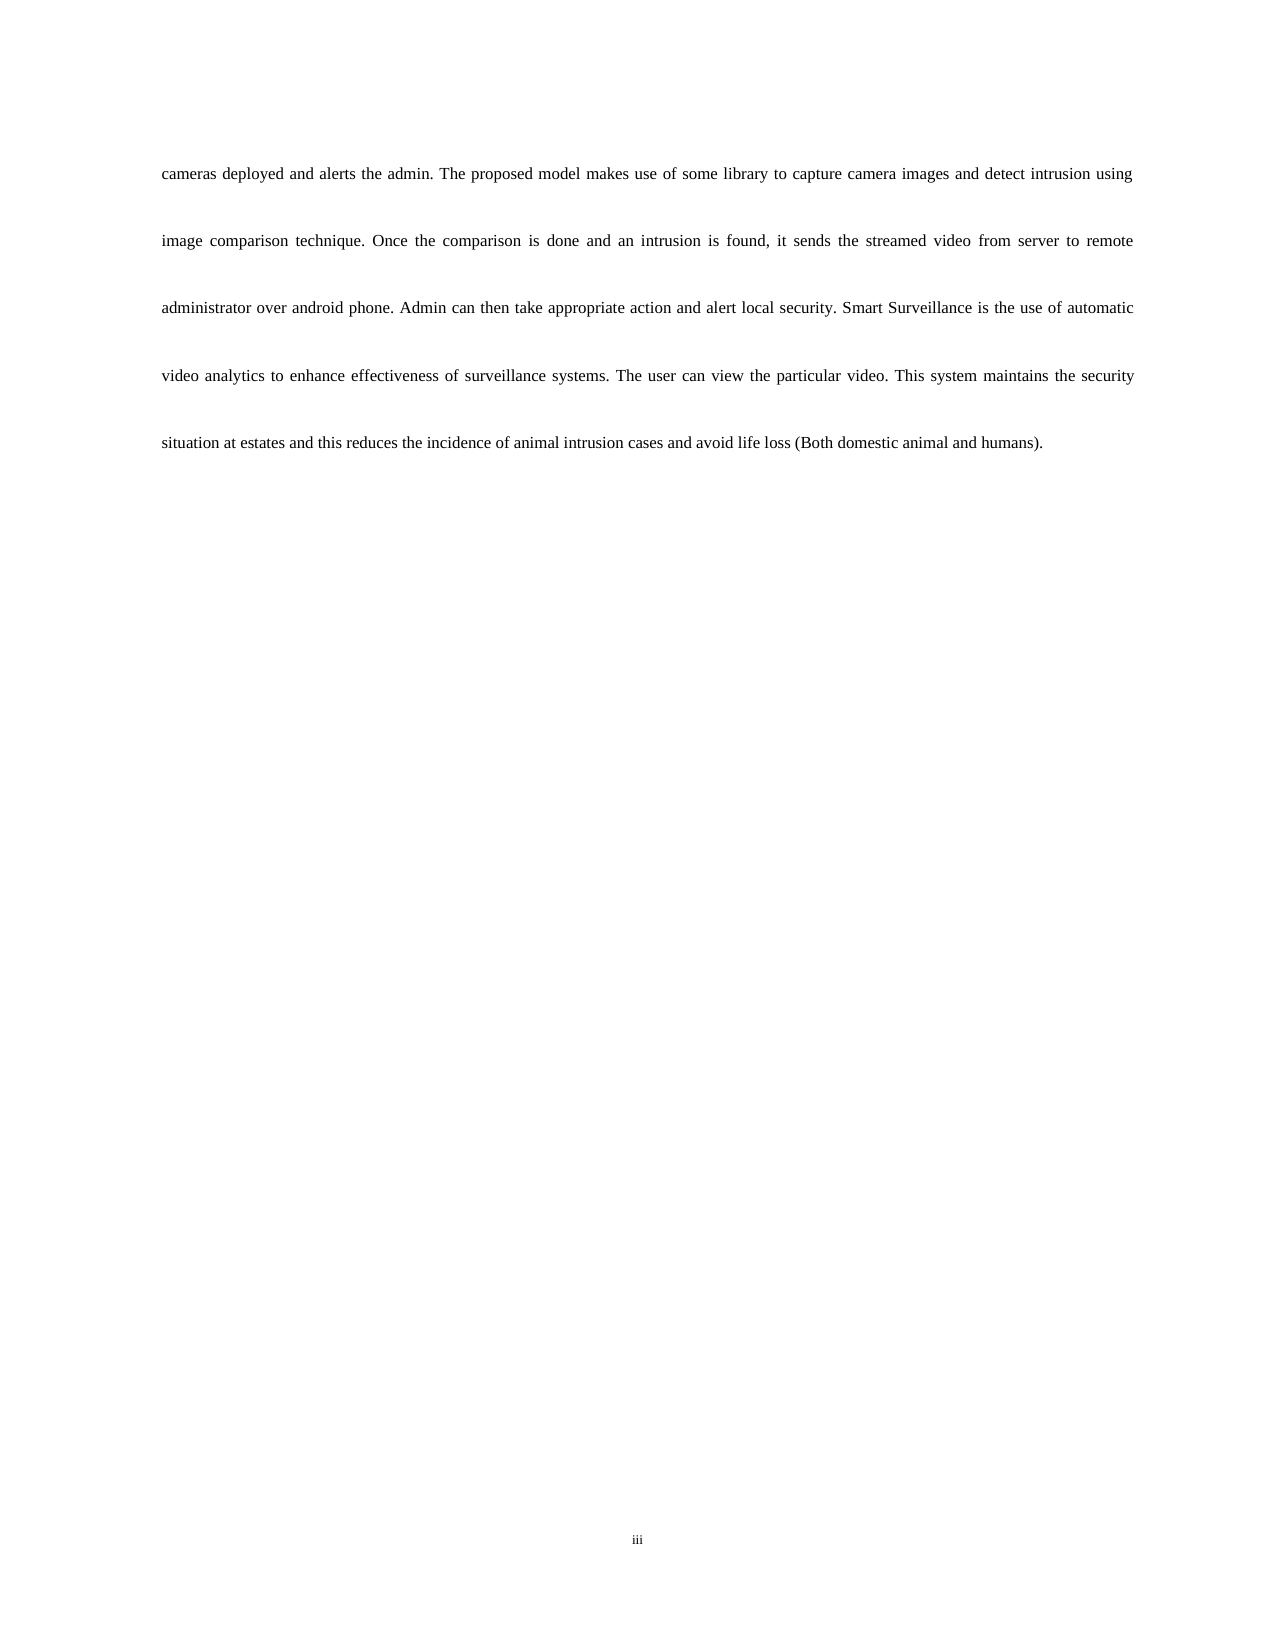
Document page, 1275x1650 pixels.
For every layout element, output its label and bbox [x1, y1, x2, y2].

table_cell [150, 150, 1147, 501]
